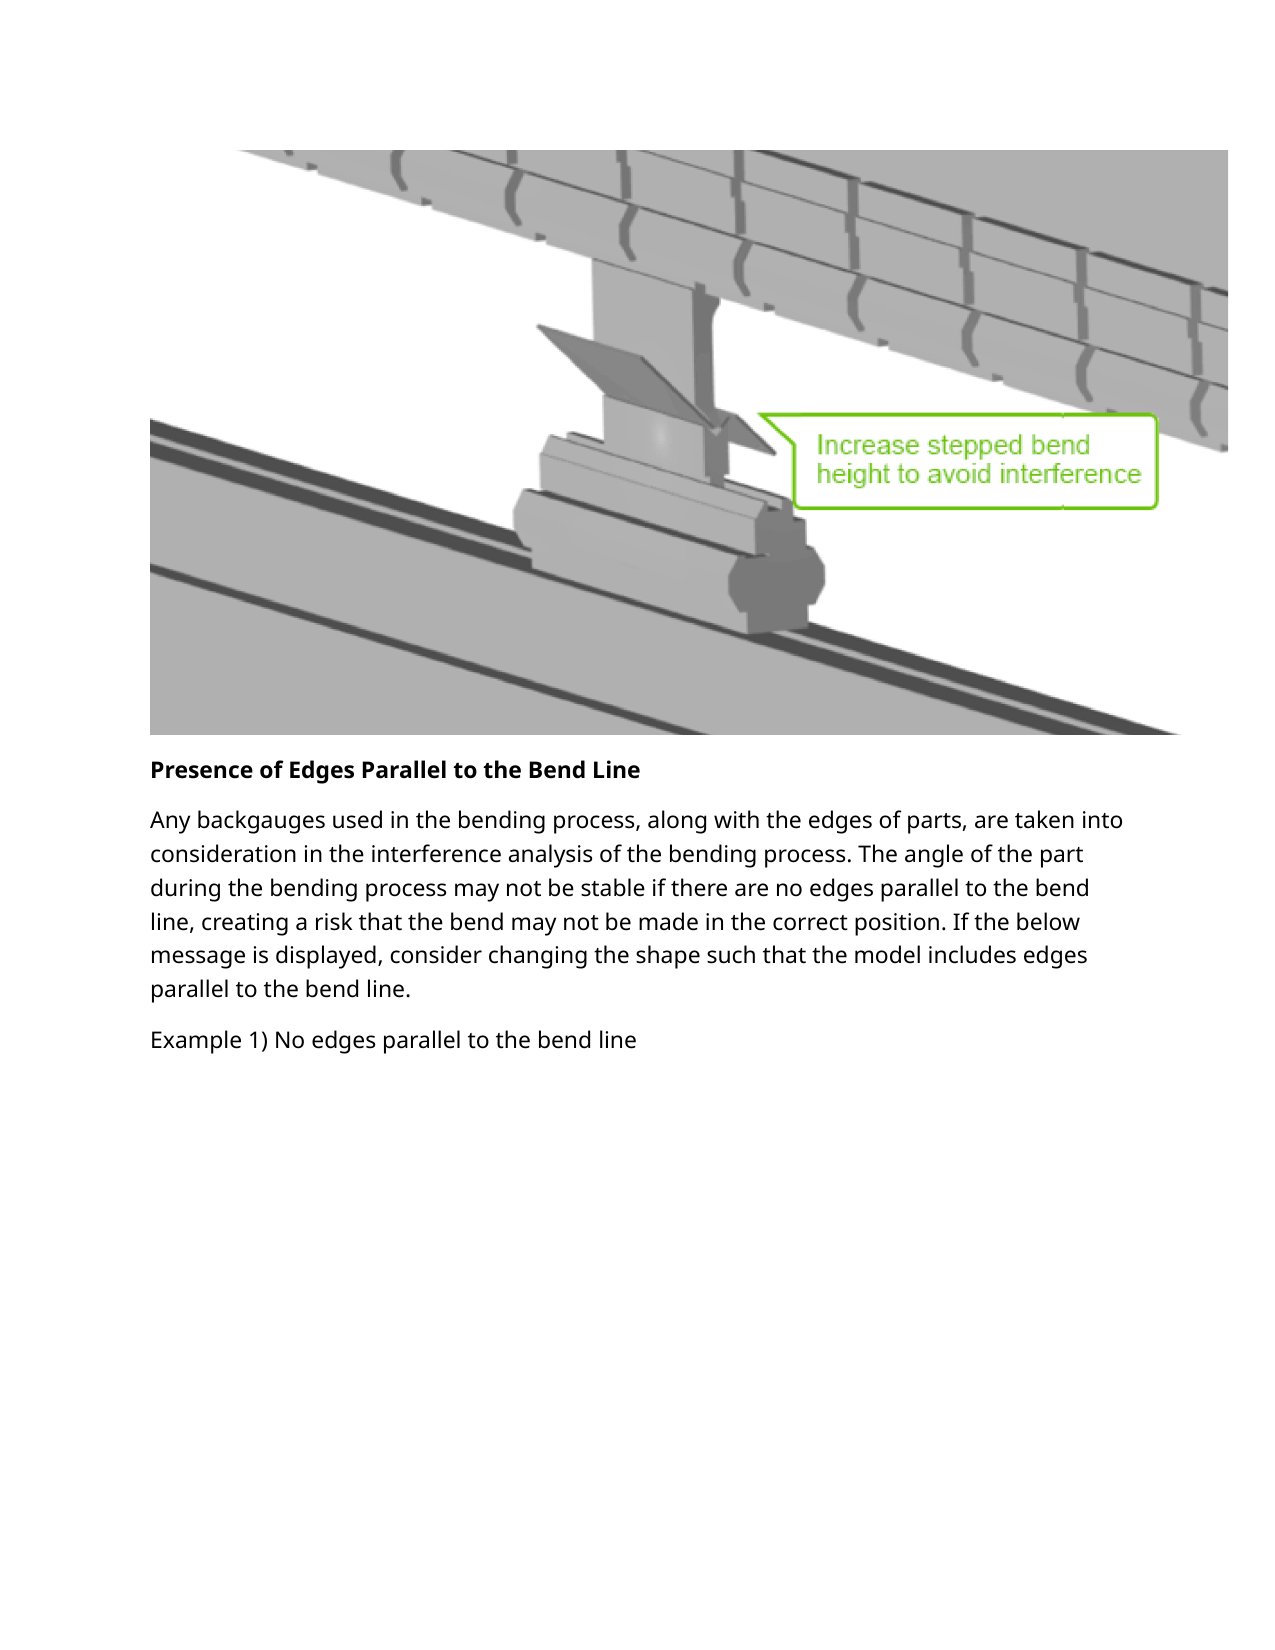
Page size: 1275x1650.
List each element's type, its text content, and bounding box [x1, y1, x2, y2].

text Presence of Edges Parallel to the Bend Line [150, 754, 1125, 785]
text Any backgauges used in the bending process, along with the edges of parts, are taken into consideration in the interference analysis of the bending process. The angle of the part during the bending process may not be stable if there are no edges parallel to the bend line, creating a risk that the bend may not be made in the correct position. If the below message is displayed, consider changing the shape such that the model includes edges parallel to the bend line. [150, 804, 1125, 1004]
picture [150, 150, 1229, 735]
text Example 1) No edges parallel to the bend line [150, 1024, 1125, 1055]
